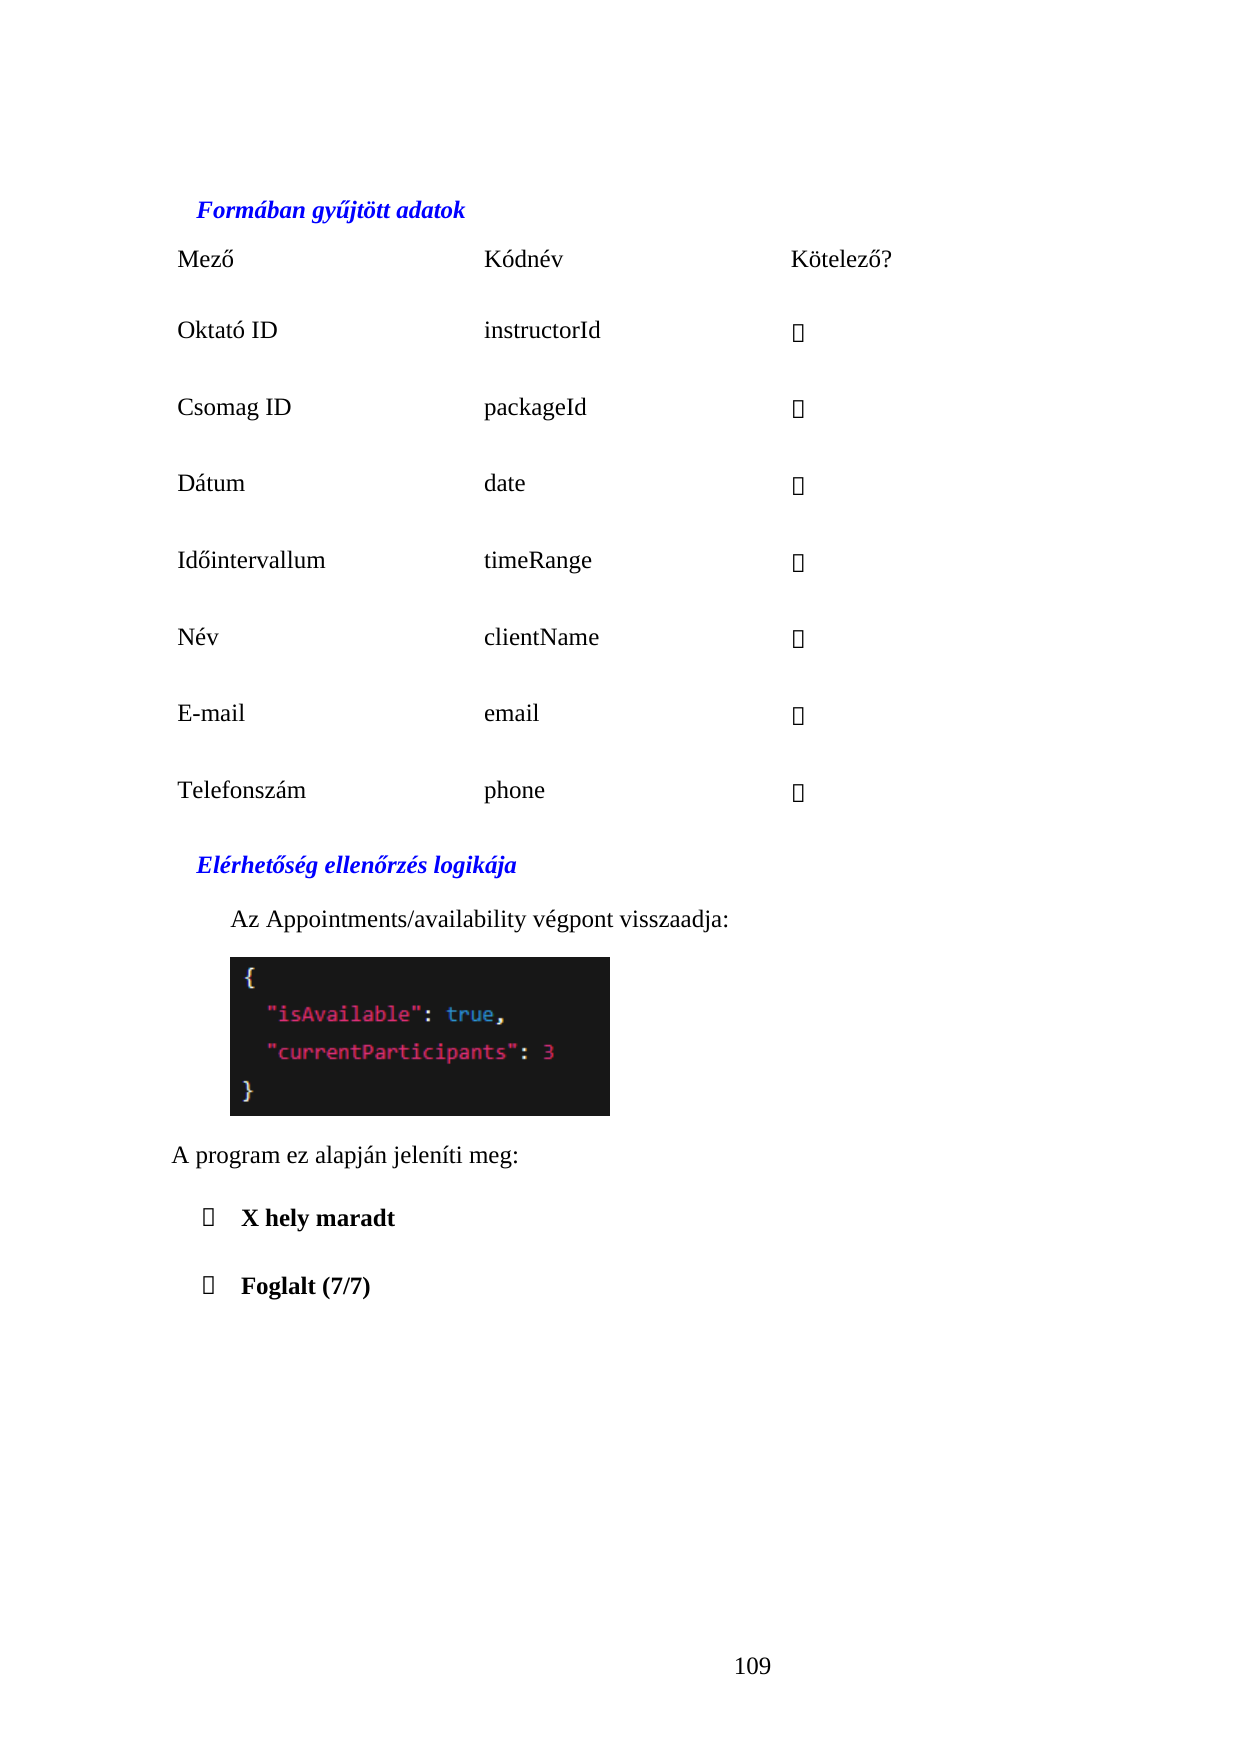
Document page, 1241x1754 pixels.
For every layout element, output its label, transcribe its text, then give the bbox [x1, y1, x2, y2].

table_cell date [478, 463, 785, 539]
text A program ez alapján jeleníti meg: [171, 1140, 1093, 1169]
subtitle Formában gyűjtött adatok [171, 195, 1093, 224]
table_cell  [785, 463, 1092, 539]
table_header Mező [171, 238, 478, 309]
table_cell  [785, 769, 1092, 846]
table_cell Név [171, 616, 478, 693]
table_cell  [785, 386, 1092, 463]
table_cell instructorId [478, 309, 785, 386]
table_cell  [785, 616, 1092, 693]
table_cell Telefonszám [171, 769, 478, 846]
table_cell  [785, 539, 1092, 616]
table_cell email [478, 693, 785, 769]
subtitle Elérhetőség ellenőrzés logikája [171, 850, 1093, 879]
table_header Kötelező? [785, 238, 1092, 309]
table_cell  [785, 693, 1092, 769]
table_cell Oktató ID [171, 309, 478, 386]
text Az Appointments/availability végpont visszaadja: [201, 904, 1063, 932]
table_cell Dátum [171, 463, 478, 539]
text  Foglalt (7/7) [201, 1267, 1093, 1301]
table_cell Csomag ID [171, 386, 478, 463]
table_cell timeRange [478, 539, 785, 616]
table_cell phone [478, 769, 785, 846]
table_cell clientName [478, 616, 785, 693]
table_cell  [785, 309, 1092, 386]
table_cell E-mail [171, 693, 478, 769]
table_cell packageId [478, 386, 785, 463]
picture [230, 957, 610, 1116]
table_cell Időintervallum [171, 539, 478, 616]
text  X hely maradt [201, 1200, 1093, 1234]
table_header Kódnév [478, 238, 785, 309]
